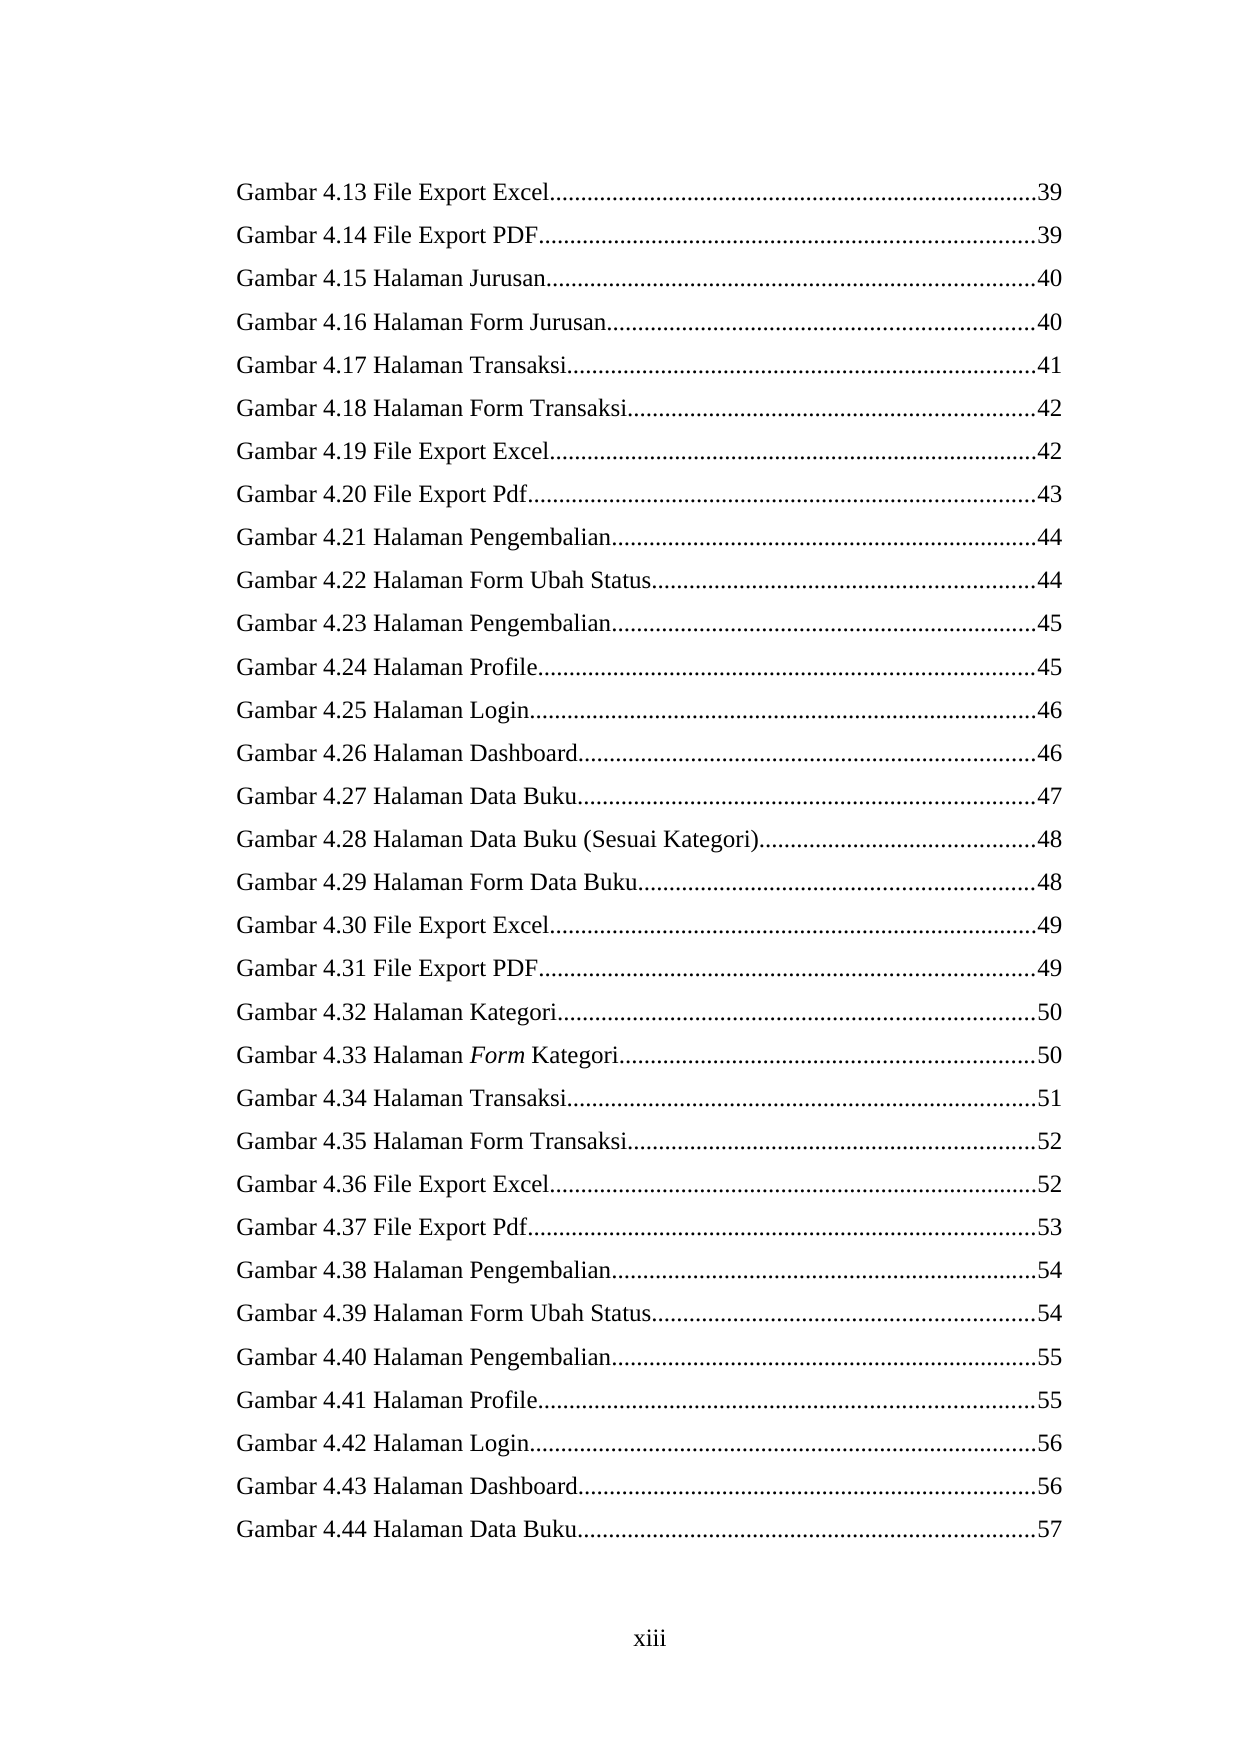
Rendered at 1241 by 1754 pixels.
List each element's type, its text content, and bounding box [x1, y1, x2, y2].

text Gambar 4.32 Halaman Kategori 50 [236, 997, 1063, 1025]
text Gambar 4.21 Halaman Pengembalian 44 [236, 522, 1063, 551]
text Gambar 4.31 File Export PDF 49 [236, 953, 1063, 982]
text Gambar 4.36 File Export Excel 52 [236, 1169, 1063, 1198]
text Gambar 4.26 Halaman Dashboard 46 [236, 738, 1063, 767]
text Gambar 4.41 Halaman Profile 55 [236, 1385, 1063, 1413]
text Gambar 4.20 File Export Pdf 43 [236, 479, 1063, 508]
text Gambar 4.27 Halaman Data Buku 47 [236, 781, 1063, 810]
text Gambar 4.30 File Export Excel 49 [236, 910, 1063, 939]
text Gambar 4.15 Halaman Jurusan 40 [236, 263, 1063, 292]
text Gambar 4.37 File Export Pdf 53 [236, 1212, 1063, 1241]
text Gambar 4.28 Halaman Data Buku (Sesuai Kategori) 48 [236, 824, 1063, 853]
text Gambar 4.29 Halaman Form Data Buku 48 [236, 867, 1063, 896]
text Gambar 4.40 Halaman Pengembalian 55 [236, 1342, 1063, 1370]
text Gambar 4.25 Halaman Login 46 [236, 695, 1063, 723]
text Gambar 4.17 Halaman Transaksi 41 [236, 350, 1063, 378]
text Gambar 4.13 File Export Excel 39 [236, 177, 1063, 206]
text Gambar 4.22 Halaman Form Ubah Status 44 [236, 565, 1063, 594]
text Gambar 4.24 Halaman Profile 45 [236, 652, 1063, 680]
text Gambar 4.19 File Export Excel 42 [236, 436, 1063, 465]
text Gambar 4.38 Halaman Pengembalian 54 [236, 1255, 1063, 1284]
text Gambar 4.34 Halaman Transaksi 51 [236, 1083, 1063, 1112]
text Gambar 4.44 Halaman Data Buku 57 [236, 1514, 1063, 1543]
text Gambar 4.14 File Export PDF 39 [236, 220, 1063, 249]
text Gambar 4.33 Halaman Form Kategori 50 [236, 1040, 1063, 1068]
text Gambar 4.23 Halaman Pengembalian 45 [236, 608, 1063, 637]
text Gambar 4.43 Halaman Dashboard 56 [236, 1471, 1063, 1500]
text Gambar 4.42 Halaman Login 56 [236, 1428, 1063, 1457]
text Gambar 4.18 Halaman Form Transaksi 42 [236, 393, 1063, 422]
text Gambar 4.16 Halaman Form Jurusan 40 [236, 307, 1063, 335]
text Gambar 4.35 Halaman Form Transaksi 52 [236, 1126, 1063, 1155]
text Gambar 4.39 Halaman Form Ubah Status 54 [236, 1298, 1063, 1327]
